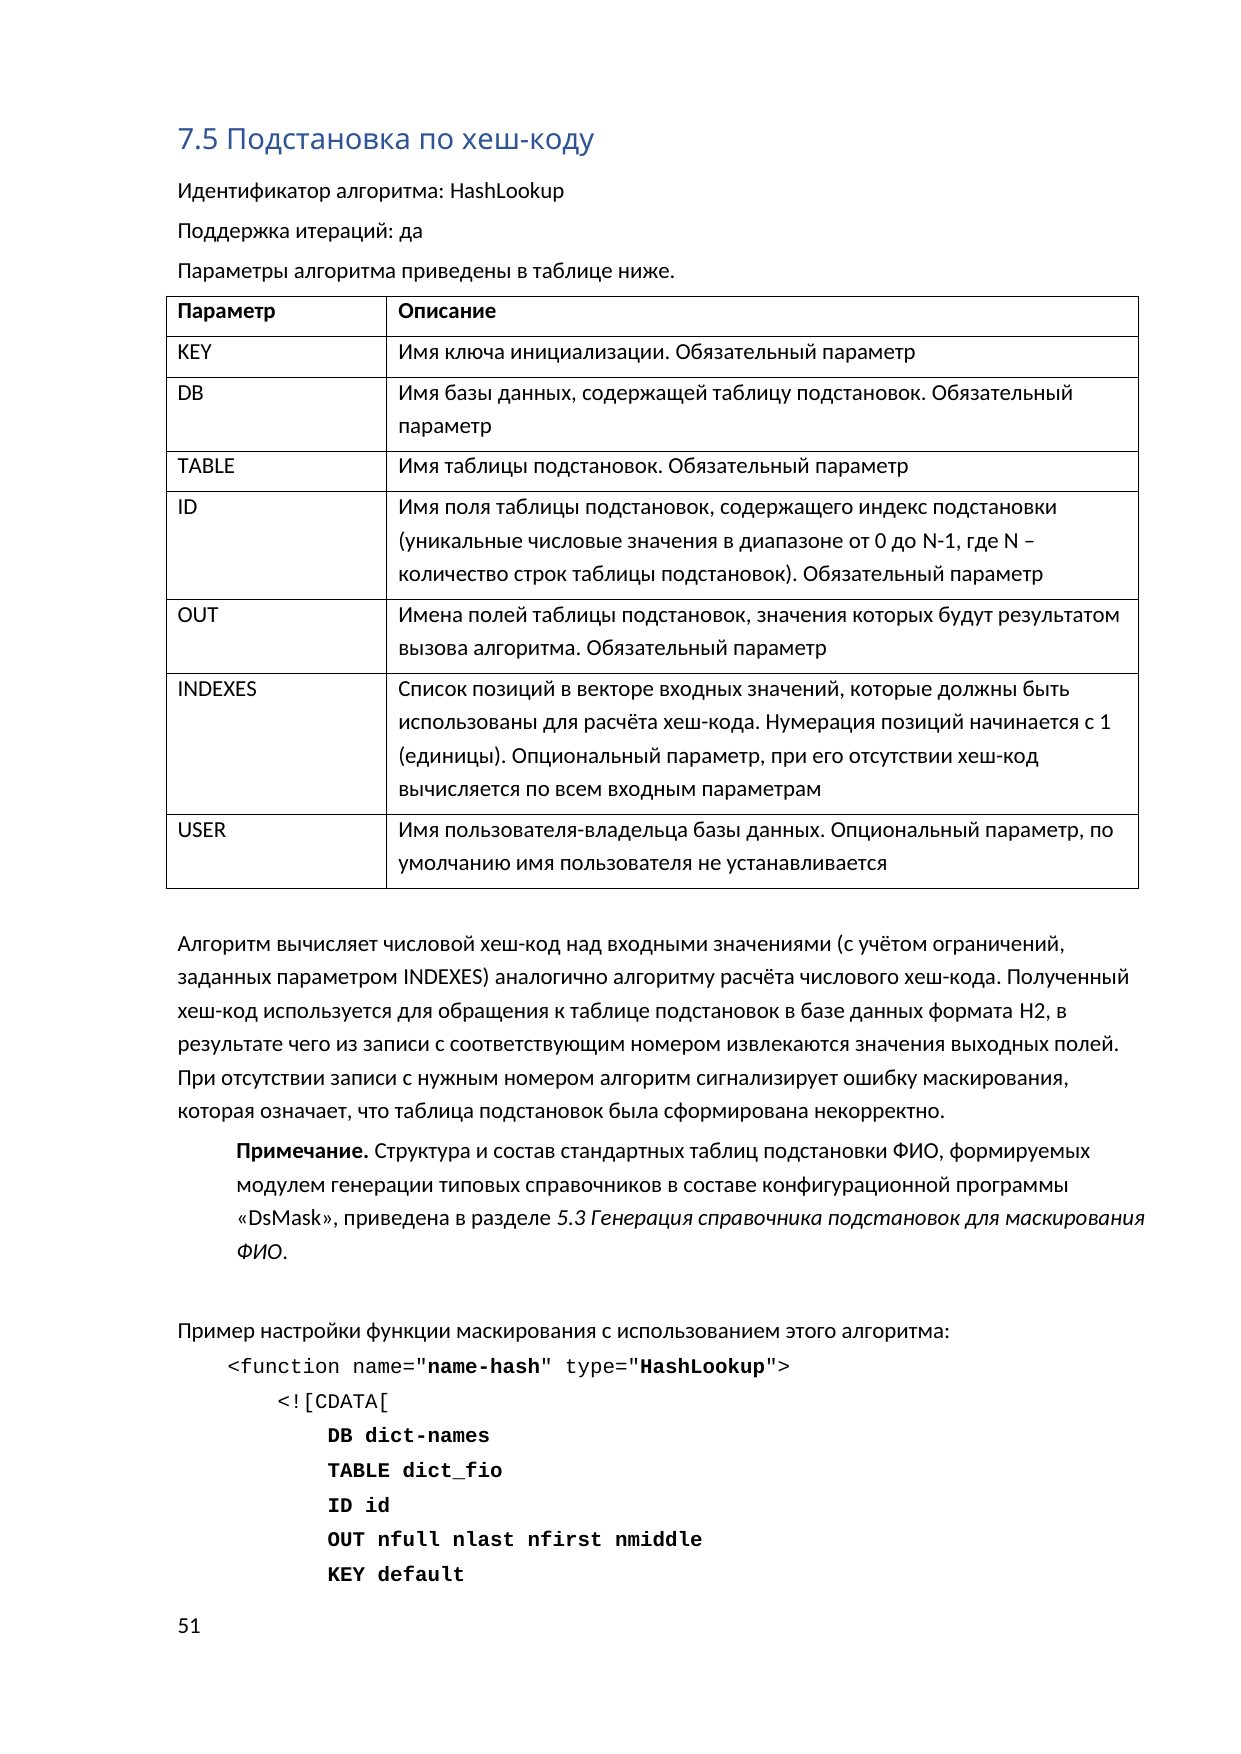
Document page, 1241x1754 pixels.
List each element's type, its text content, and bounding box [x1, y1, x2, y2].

table_cell Имя таблицы подстановок. Обязательный параметр [387, 452, 1138, 491]
table_cell DB [167, 378, 386, 451]
text <![CDATA[ [177, 1391, 1152, 1414]
text KEY default [177, 1564, 1152, 1587]
table_cell TABLE [167, 452, 386, 491]
table_header Описание [387, 297, 1138, 336]
text TABLE dict_fio [177, 1460, 1152, 1484]
table_header Параметр [167, 297, 386, 336]
table_cell KEY [167, 337, 386, 377]
table_cell Имя поля таблицы подстановок, содержащего индекс подстановки (уникальные числовые значения в диапазоне от 0 до N-1, где N – количество строк таблицы подстановок). Обязательный параметр [387, 492, 1138, 599]
text Алгоритм вычисляет числовой хеш-код над входными значениями (с учётом ограничений, заданных параметром INDEXES) аналогично алгоритму расчёта числового хеш-кода. Полученный хеш-код используется для обращения к таблице подстановок в базе данных формата H2, в результате чего из записи с соответствующим номером извлекаются значения выходных полей. При отсутствии записи с нужным номером алгоритм сигнализирует ошибку маскирования, которая означает, что таблица подстановок была сформирована некорректно. [177, 929, 1152, 1124]
table_cell OUT [167, 600, 386, 673]
table_cell Список позиций в векторе входных значений, которые должны быть использованы для расчёта хеш-кода. Нумерация позиций начинается с 1 (единицы). Опциональный параметр, при его отсутствии хеш-код вычисляется по всем входным параметрам [387, 674, 1138, 814]
subtitle 7.5 Подстановка по хеш-коду [177, 118, 1152, 158]
table_cell Имена полей таблицы подстановок, значения которых будут результатом вызова алгоритма. Обязательный параметр [387, 600, 1138, 673]
text Пример настройки функции маскирования с использованием этого алгоритма: [177, 1317, 1152, 1344]
table_cell INDEXES [167, 674, 386, 814]
text DB dict-names [177, 1426, 1152, 1449]
table_cell ID [167, 492, 386, 599]
table_cell Имя пользователя-владельца базы данных. Опциональный параметр, по умолчанию имя пользователя не устанавливается [387, 815, 1138, 888]
text ID id [177, 1495, 1152, 1518]
text Примечание. Структура и состав стандартных таблиц подстановки ФИО, формируемых модулем генерации типовых справочников в составе конфигурационной программы «DsMask», приведена в разделе 5.3 Генерация справочника подстановок для маскирования ФИО. [236, 1136, 1152, 1265]
table_cell USER [167, 815, 386, 888]
table_cell Имя ключа инициализации. Обязательный параметр [387, 337, 1138, 377]
text <function name="name-hash" type="HashLookup"> [177, 1356, 1152, 1380]
text Параметры алгоритма приведены в таблице ниже. [177, 256, 1152, 284]
table_cell Имя базы данных, содержащей таблицу подстановок. Обязательный параметр [387, 378, 1138, 451]
text Идентификатор алгоритма: HashLookup [177, 176, 1152, 204]
text OUT nfull nlast nfirst nmiddle [177, 1529, 1152, 1553]
text Поддержка итераций: да [177, 216, 1152, 244]
